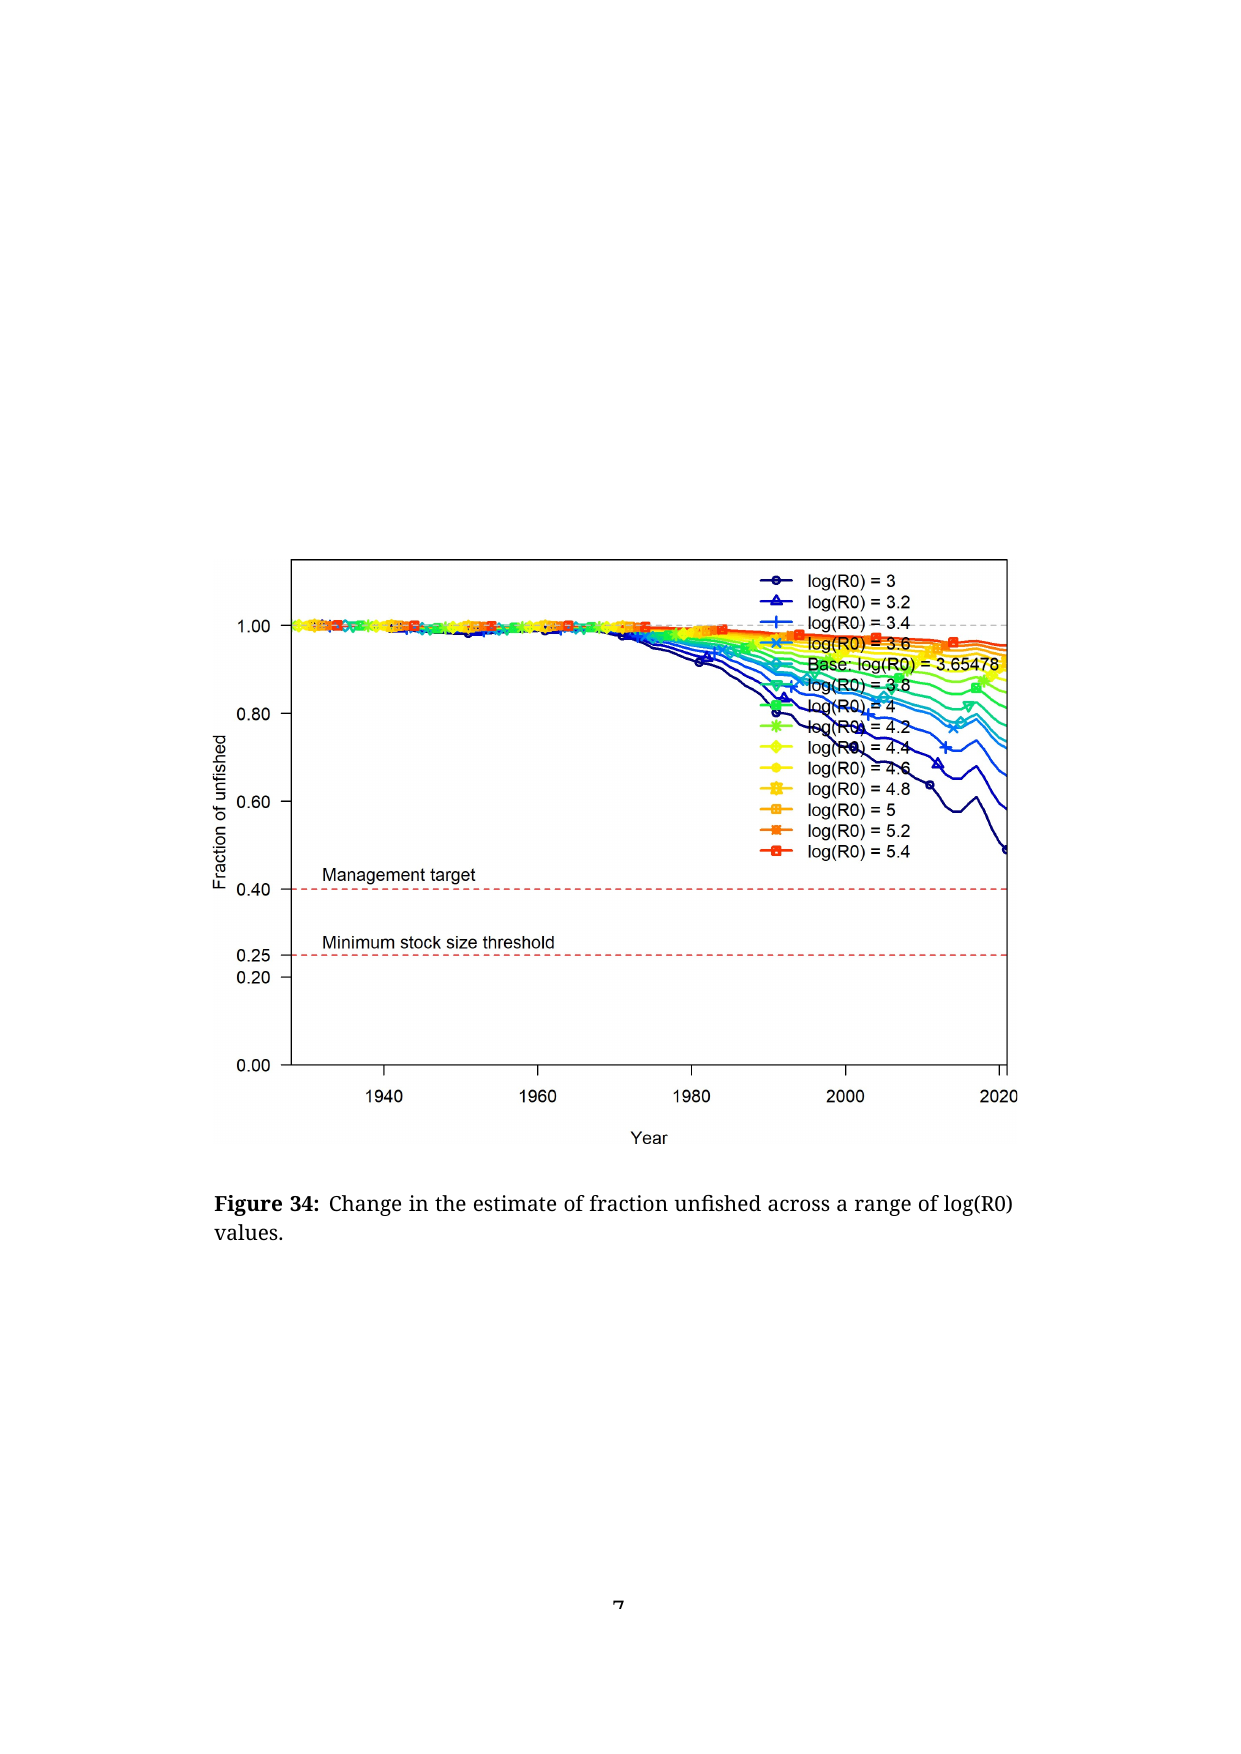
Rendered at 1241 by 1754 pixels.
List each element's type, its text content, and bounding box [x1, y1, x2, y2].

picture [212, 559, 1018, 1144]
text Figure 34: Change in the estimate of fraction unfished across a range of log(R0) values. [214, 1189, 1067, 1246]
